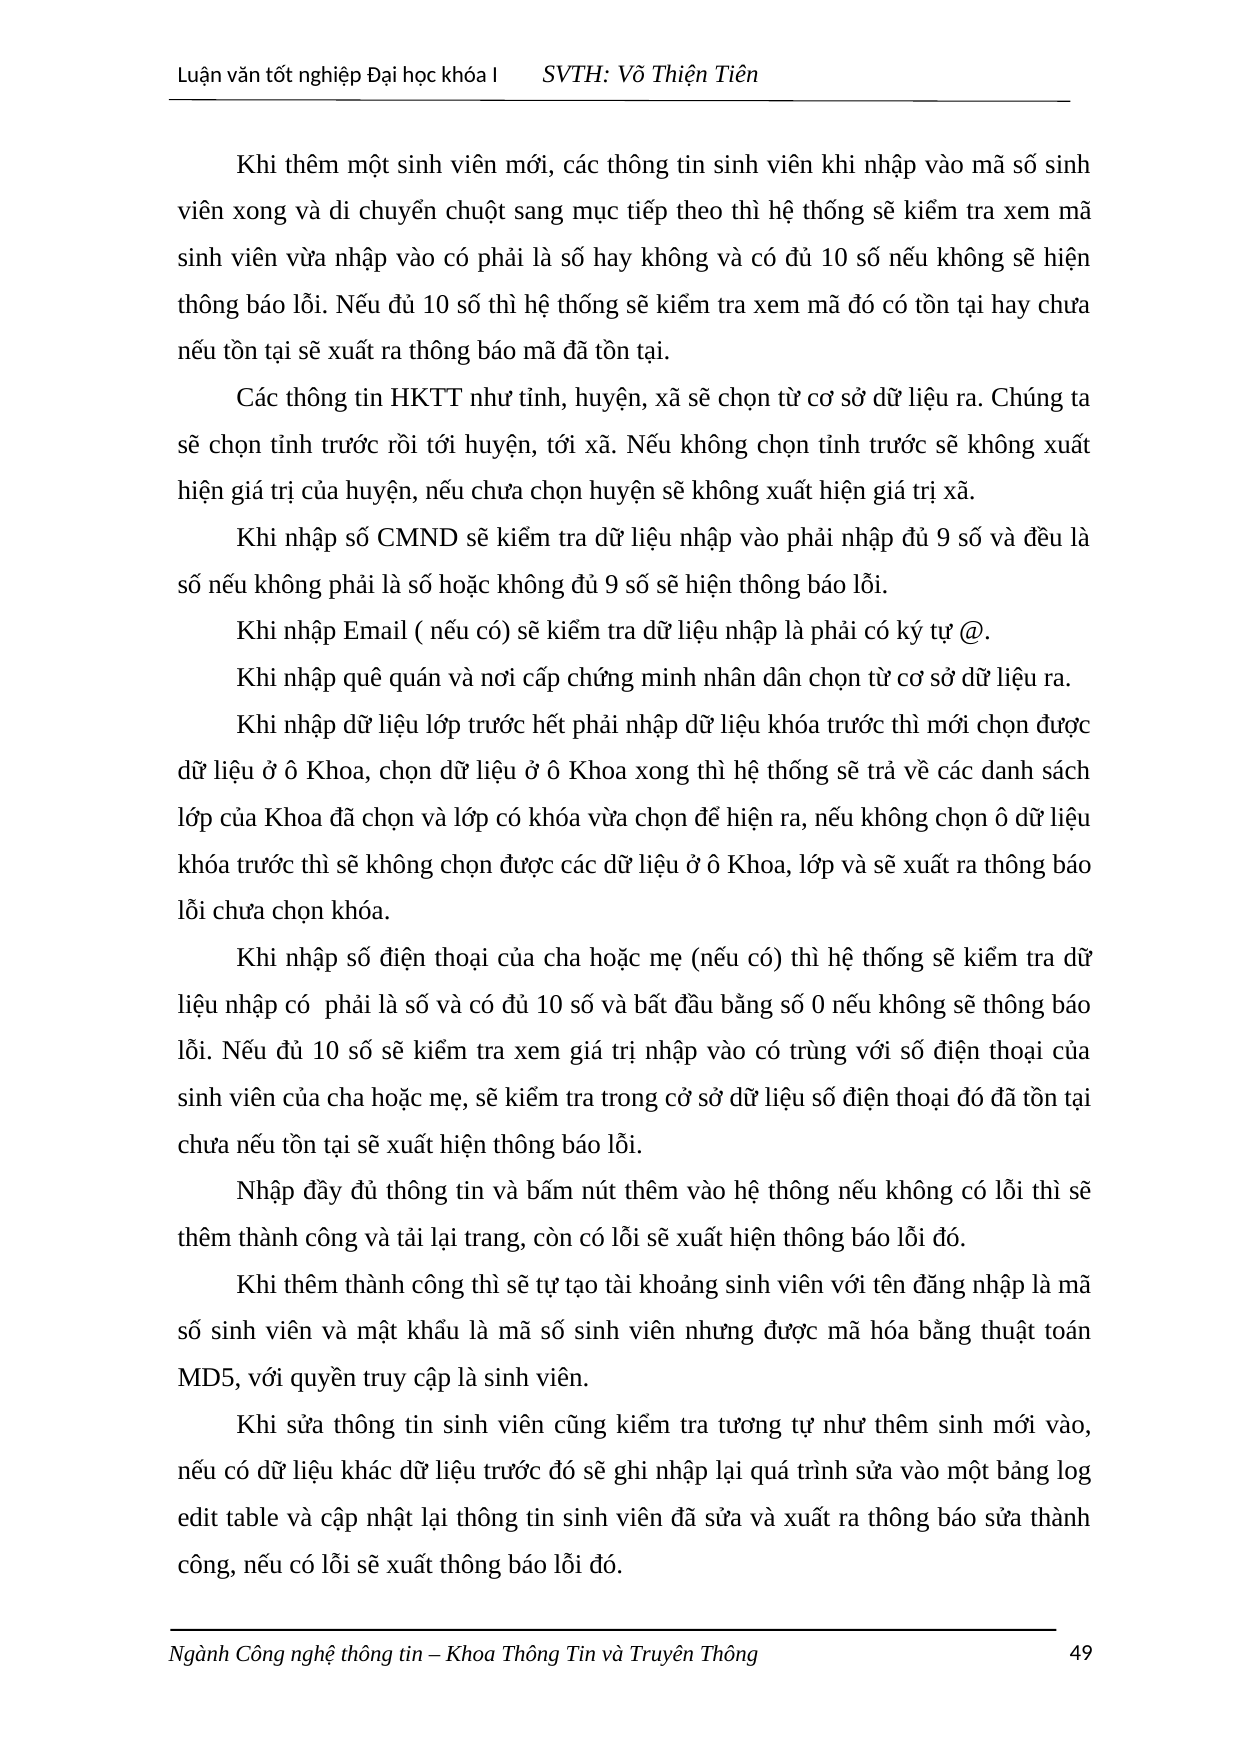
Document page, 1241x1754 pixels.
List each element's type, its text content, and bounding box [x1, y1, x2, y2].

text Khi nhập Email ( nếu có) sẽ kiểm tra dữ liệu nhập là phải có ký tự @. [177, 614, 1092, 646]
text Khi sửa thông tin sinh viên cũng kiểm tra tương tự như thêm sinh mới vào, nếu có dữ liệu khác dữ liệu trước đó sẽ ghi nhập lại quá trình sửa vào một bảng log edit table và cập nhật lại thông tin sinh viên đã sửa và xuất ra thông báo sửa thành công, nếu có lỗi sẽ xuất thông báo lỗi đó. [177, 1408, 1092, 1579]
text Khi nhập số CMND sẽ kiểm tra dữ liệu nhập vào phải nhập đủ 9 số và đều là số nếu không phải là số hoặc không đủ 9 số sẽ hiện thông báo lỗi. [177, 521, 1092, 599]
text Khi nhập số điện thoại của cha hoặc mẹ (nếu có) thì hệ thống sẽ kiểm tra dữ liệu nhập có phải là số và có đủ 10 số và bất đầu bằng số 0 nếu không sẽ thông báo lỗi. Nếu đủ 10 số sẽ kiểm tra xem giá trị nhập vào có trùng với số điện thoại của sinh viên của cha hoặc mẹ, sẽ kiểm tra trong cở sở dữ liệu số điện thoại đó đã tồn tại chưa nếu tồn tại sẽ xuất hiện thông báo lỗi. [177, 941, 1092, 1159]
text Các thông tin HKTT như tỉnh, huyện, xã sẽ chọn từ cơ sở dữ liệu ra. Chúng ta sẽ chọn tỉnh trước rồi tới huyện, tới xã. Nếu không chọn tỉnh trước sẽ không xuất hiện giá trị của huyện, nếu chưa chọn huyện sẽ không xuất hiện giá trị xã. [177, 381, 1092, 506]
text Khi nhập quê quán và nơi cấp chứng minh nhân dân chọn từ cơ sở dữ liệu ra. [177, 661, 1092, 692]
text Khi thêm một sinh viên mới, các thông tin sinh viên khi nhập vào mã số sinh viên xong và di chuyển chuột sang mục tiếp theo thì hệ thống sẽ kiểm tra xem mã sinh viên vừa nhập vào có phải là số hay không và có đủ 10 số nếu không sẽ hiện thông báo lỗi. Nếu đủ 10 số thì hệ thống sẽ kiểm tra xem mã đó có tồn tại hay chưa nếu tồn tại sẽ xuất ra thông báo mã đã tồn tại. [177, 148, 1092, 366]
text Khi thêm thành công thì sẽ tự tạo tài khoảng sinh viên với tên đăng nhập là mã số sinh viên và mật khẩu là mã số sinh viên nhưng được mã hóa bằng thuật toán MD5, với quyền truy cập là sinh viên. [177, 1268, 1092, 1392]
text Nhập đầy đủ thông tin và bấm nút thêm vào hệ thông nếu không có lỗi thì sẽ thêm thành công và tải lại trang, còn có lỗi sẽ xuất hiện thông báo lỗi đó. [177, 1174, 1092, 1252]
text Khi nhập dữ liệu lớp trước hết phải nhập dữ liệu khóa trước thì mới chọn được dữ liệu ở ô Khoa, chọn dữ liệu ở ô Khoa xong thì hệ thống sẽ trả về các danh sách lớp của Khoa đã chọn và lớp có khóa vừa chọn để hiện ra, nếu không chọn ô dữ liệu khóa trước thì sẽ không chọn được các dữ liệu ở ô Khoa, lớp và sẽ xuất ra thông báo lỗi chưa chọn khóa. [177, 708, 1092, 926]
